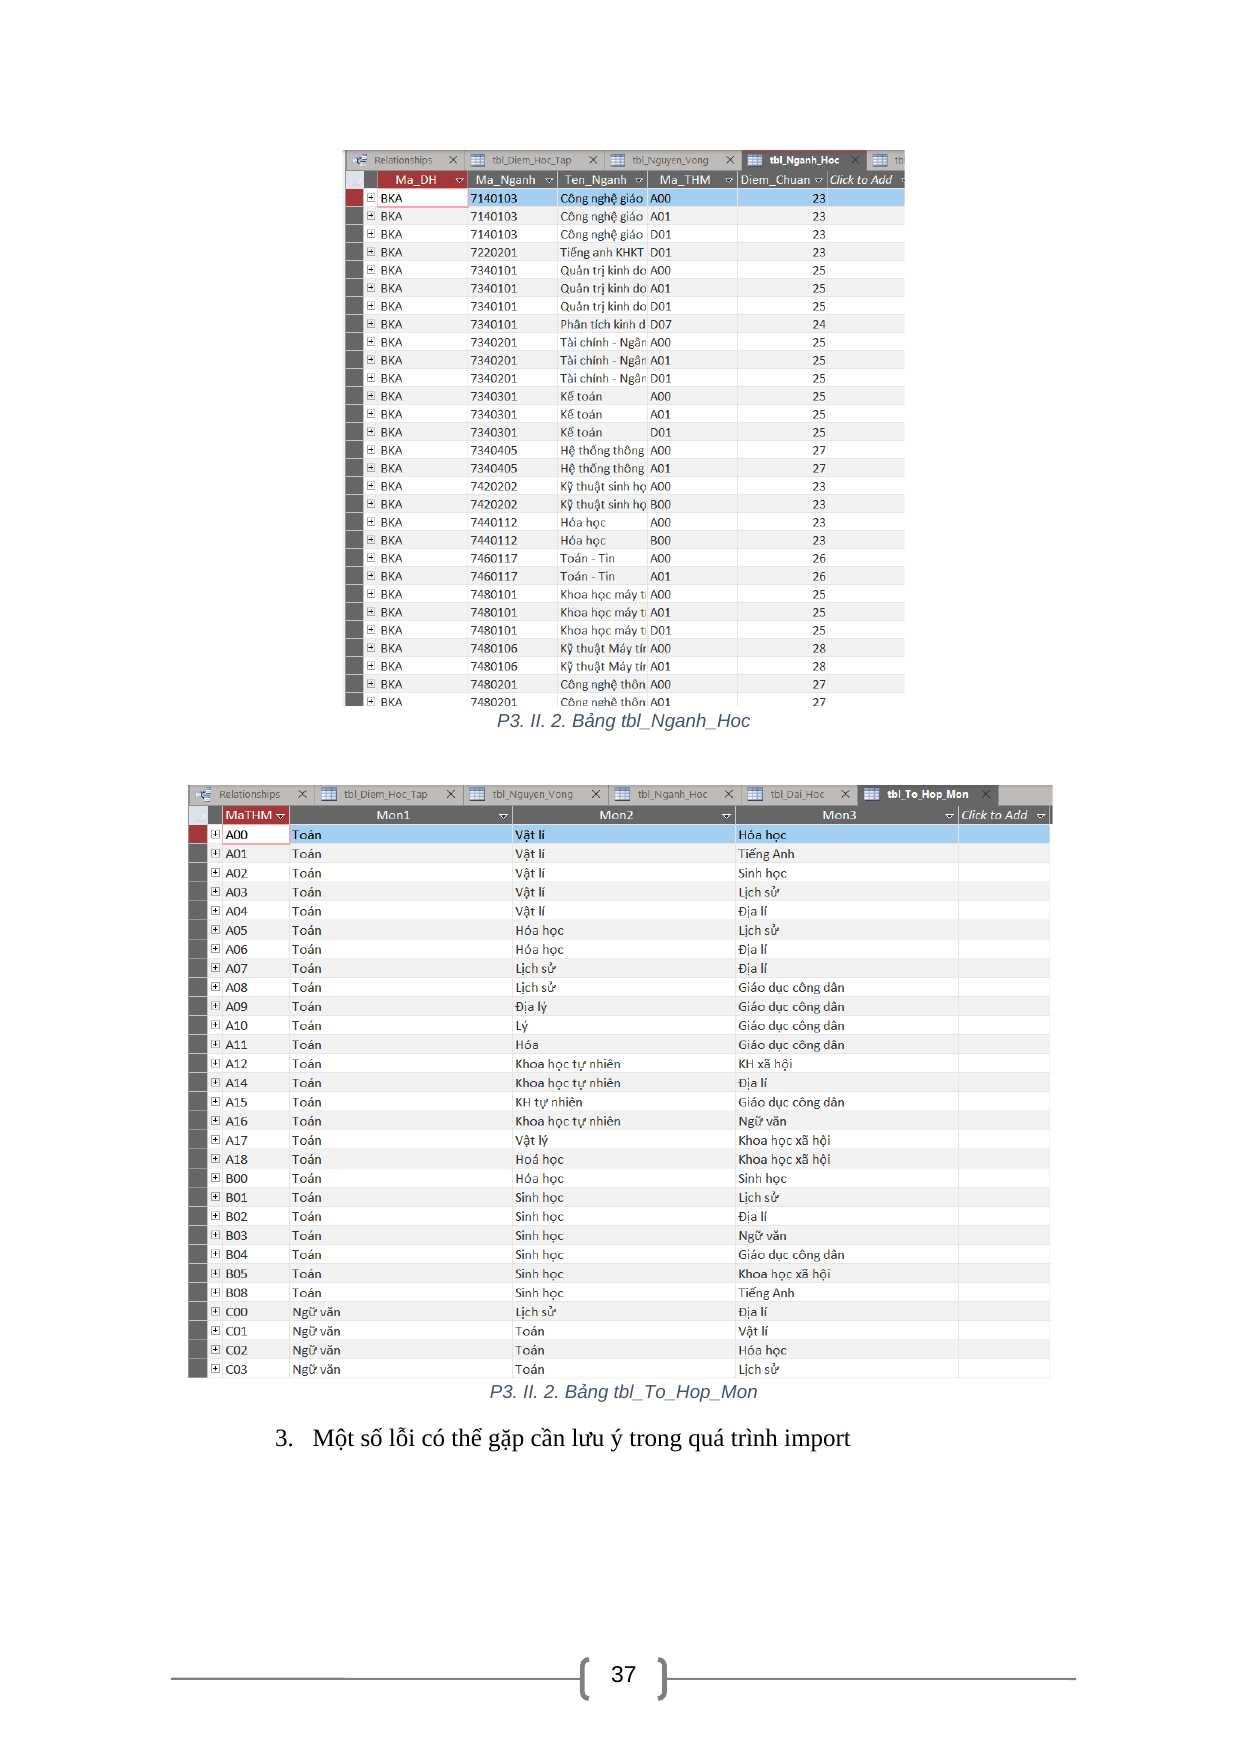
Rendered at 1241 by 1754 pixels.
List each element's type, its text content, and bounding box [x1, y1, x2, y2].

picture [342, 150, 905, 706]
text P3. II. 2. Bảng tbl_Nganh_Hoc [187, 709, 1059, 731]
picture [187, 785, 1053, 1378]
list Một số lỗi có thể gặp cần lưu ý trong quá trình import [275, 1423, 1059, 1452]
text P3. II. 2. Bảng tbl_To_Hop_Mon [187, 1381, 1059, 1403]
